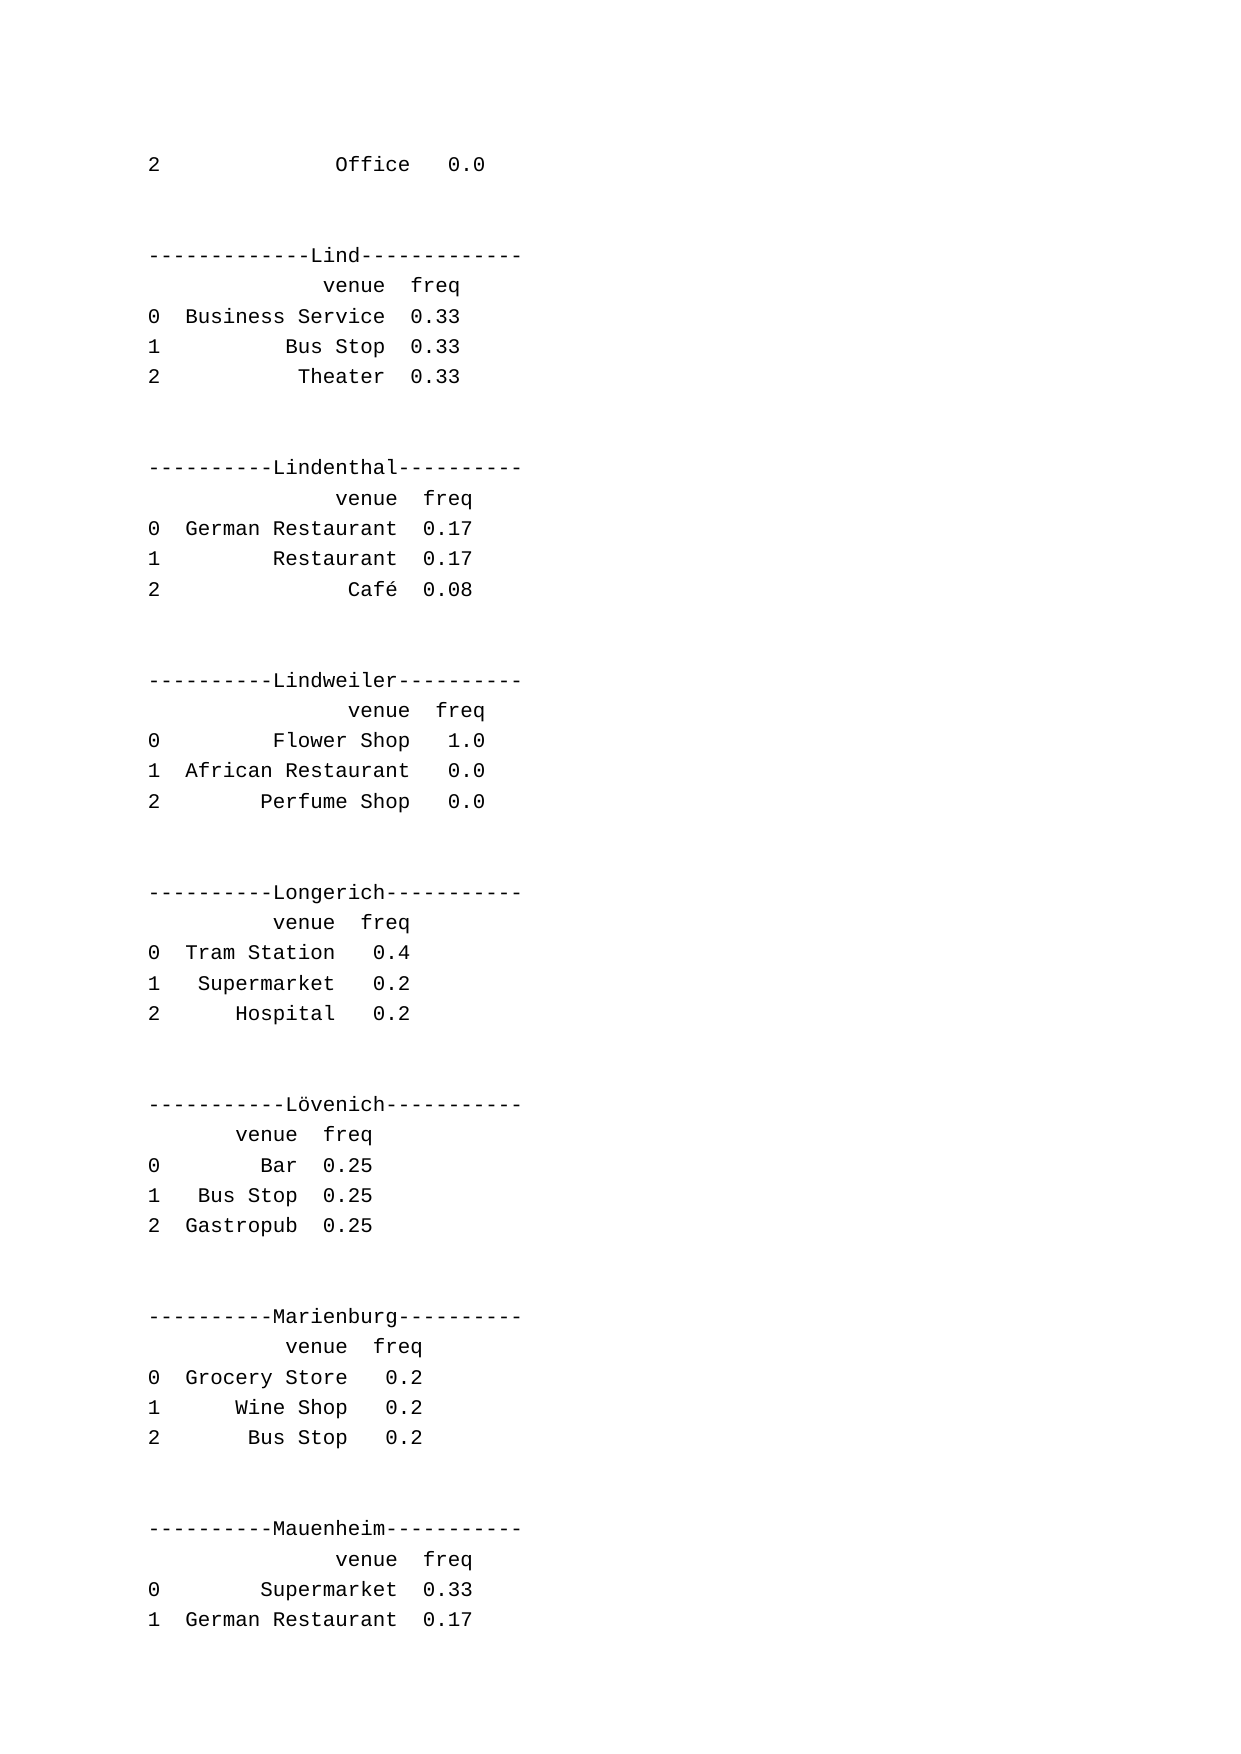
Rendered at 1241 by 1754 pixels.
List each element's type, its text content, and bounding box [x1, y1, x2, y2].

text venue freq [148, 269, 1093, 299]
text ----------Longerich----------- [148, 875, 1093, 905]
text 2 Gastropub 0.25 [148, 1208, 1093, 1239]
text 1 German Restaurant 0.17 [148, 1603, 1093, 1633]
text -----------Lövenich----------- [148, 1087, 1093, 1118]
text ----------Lindweiler---------- [148, 663, 1093, 693]
text -------------Lind------------- [148, 238, 1093, 269]
text venue freq [148, 1330, 1093, 1360]
text 2 Café 0.08 [148, 572, 1093, 602]
text venue freq [148, 481, 1093, 511]
text 1 Supermarket 0.2 [148, 966, 1093, 996]
text 1 Wine Shop 0.2 [148, 1390, 1093, 1421]
text venue freq [148, 693, 1093, 723]
text 1 African Restaurant 0.0 [148, 754, 1093, 784]
text 0 German Restaurant 0.17 [148, 511, 1093, 542]
text 0 Grocery Store 0.2 [148, 1360, 1093, 1390]
text 2 Office 0.0 [148, 148, 1093, 178]
text venue freq [148, 1542, 1093, 1572]
text venue freq [148, 1118, 1093, 1148]
text 2 Perfume Shop 0.0 [148, 784, 1093, 814]
text ----------Mauenheim----------- [148, 1512, 1093, 1542]
text ----------Marienburg---------- [148, 1299, 1093, 1330]
text 0 Bar 0.25 [148, 1148, 1093, 1178]
text 2 Hospital 0.2 [148, 996, 1093, 1027]
text 2 Theater 0.33 [148, 360, 1093, 390]
text ----------Lindenthal---------- [148, 451, 1093, 481]
text 1 Restaurant 0.17 [148, 542, 1093, 572]
text 0 Flower Shop 1.0 [148, 723, 1093, 754]
text 1 Bus Stop 0.25 [148, 1178, 1093, 1208]
text 0 Business Service 0.33 [148, 299, 1093, 329]
text 0 Tram Station 0.4 [148, 936, 1093, 966]
text 0 Supermarket 0.33 [148, 1572, 1093, 1603]
text 1 Bus Stop 0.33 [148, 329, 1093, 360]
text 2 Bus Stop 0.2 [148, 1421, 1093, 1451]
text venue freq [148, 905, 1093, 936]
